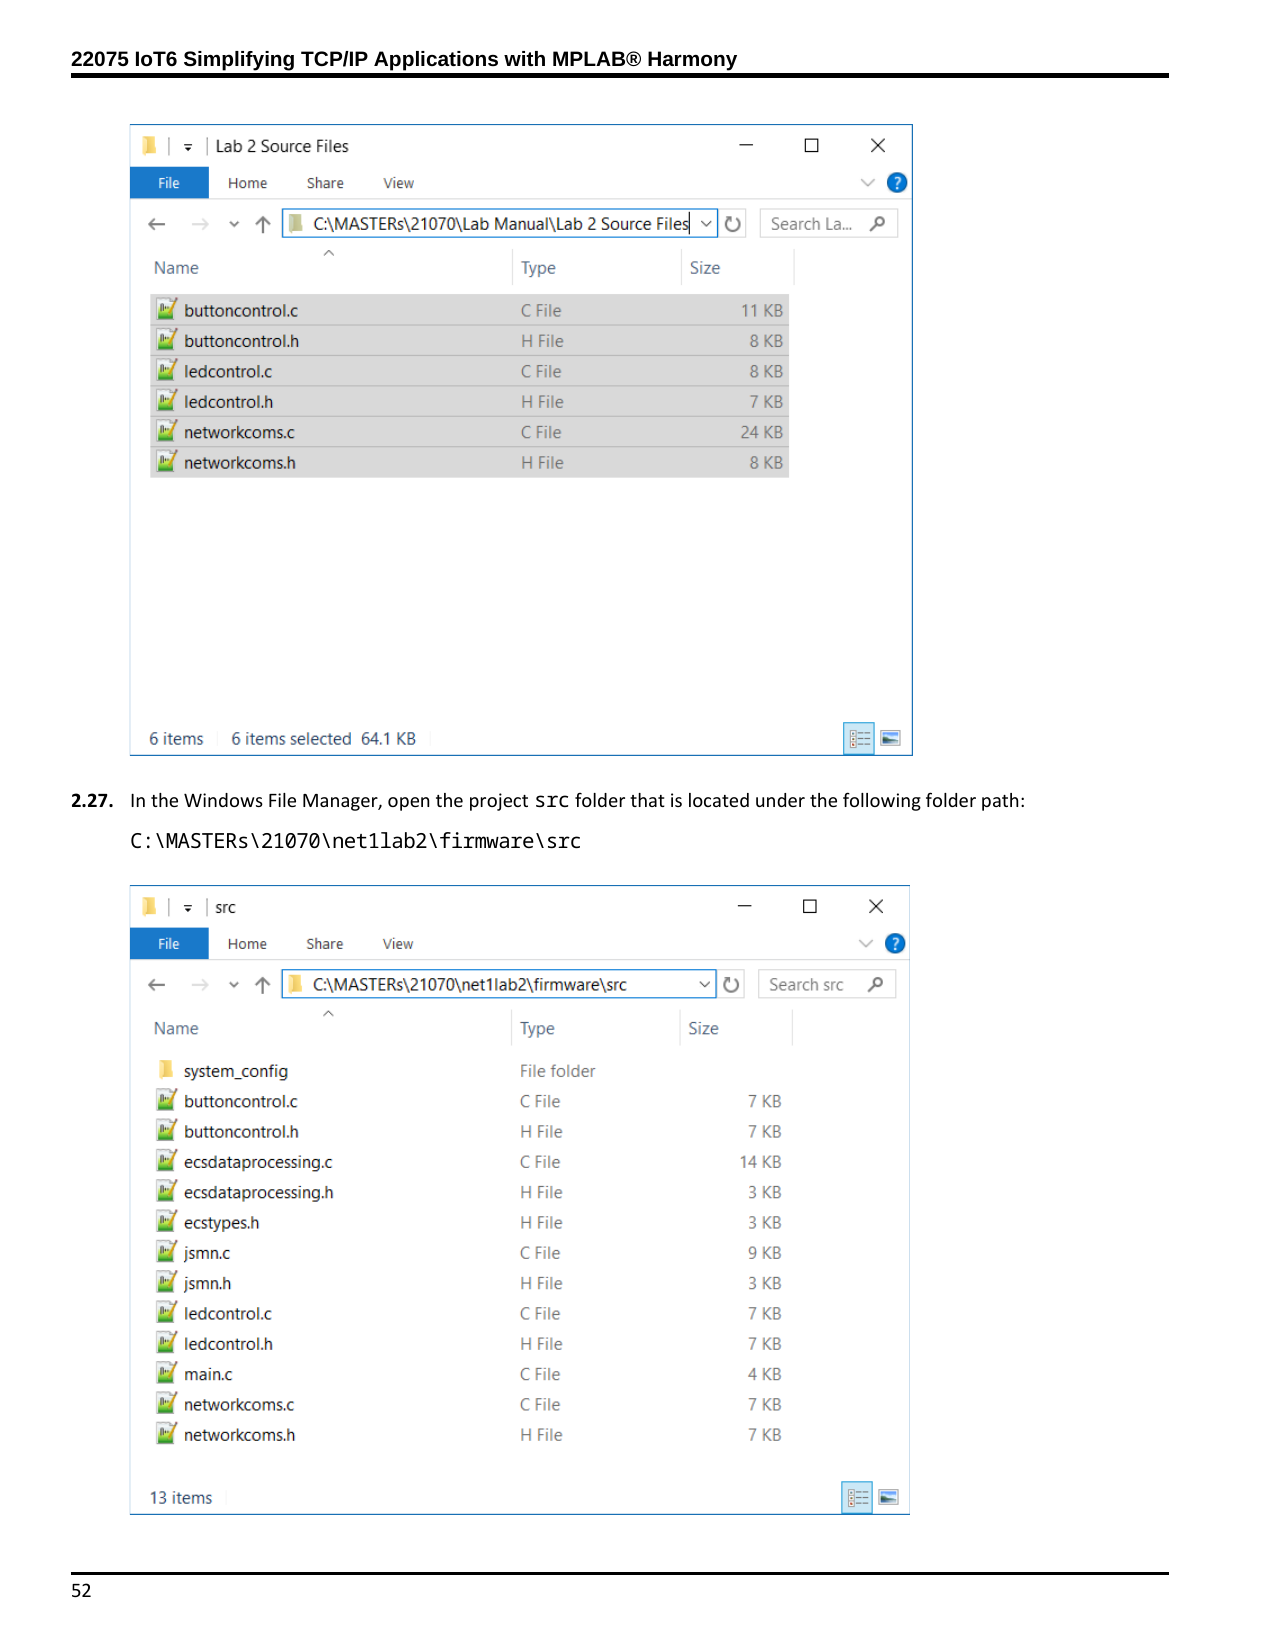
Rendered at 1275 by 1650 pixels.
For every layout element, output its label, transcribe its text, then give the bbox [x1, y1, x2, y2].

table_header [130, 106, 1169, 782]
list In the Windows File Manager, open the project src folder that is located under the following folder path: [71, 785, 1169, 813]
list C:\MASTERs\21070\net1lab2\firmware\src [130, 826, 1169, 855]
picture [129, 124, 913, 756]
table_header [130, 868, 1169, 1541]
picture [129, 885, 910, 1515]
